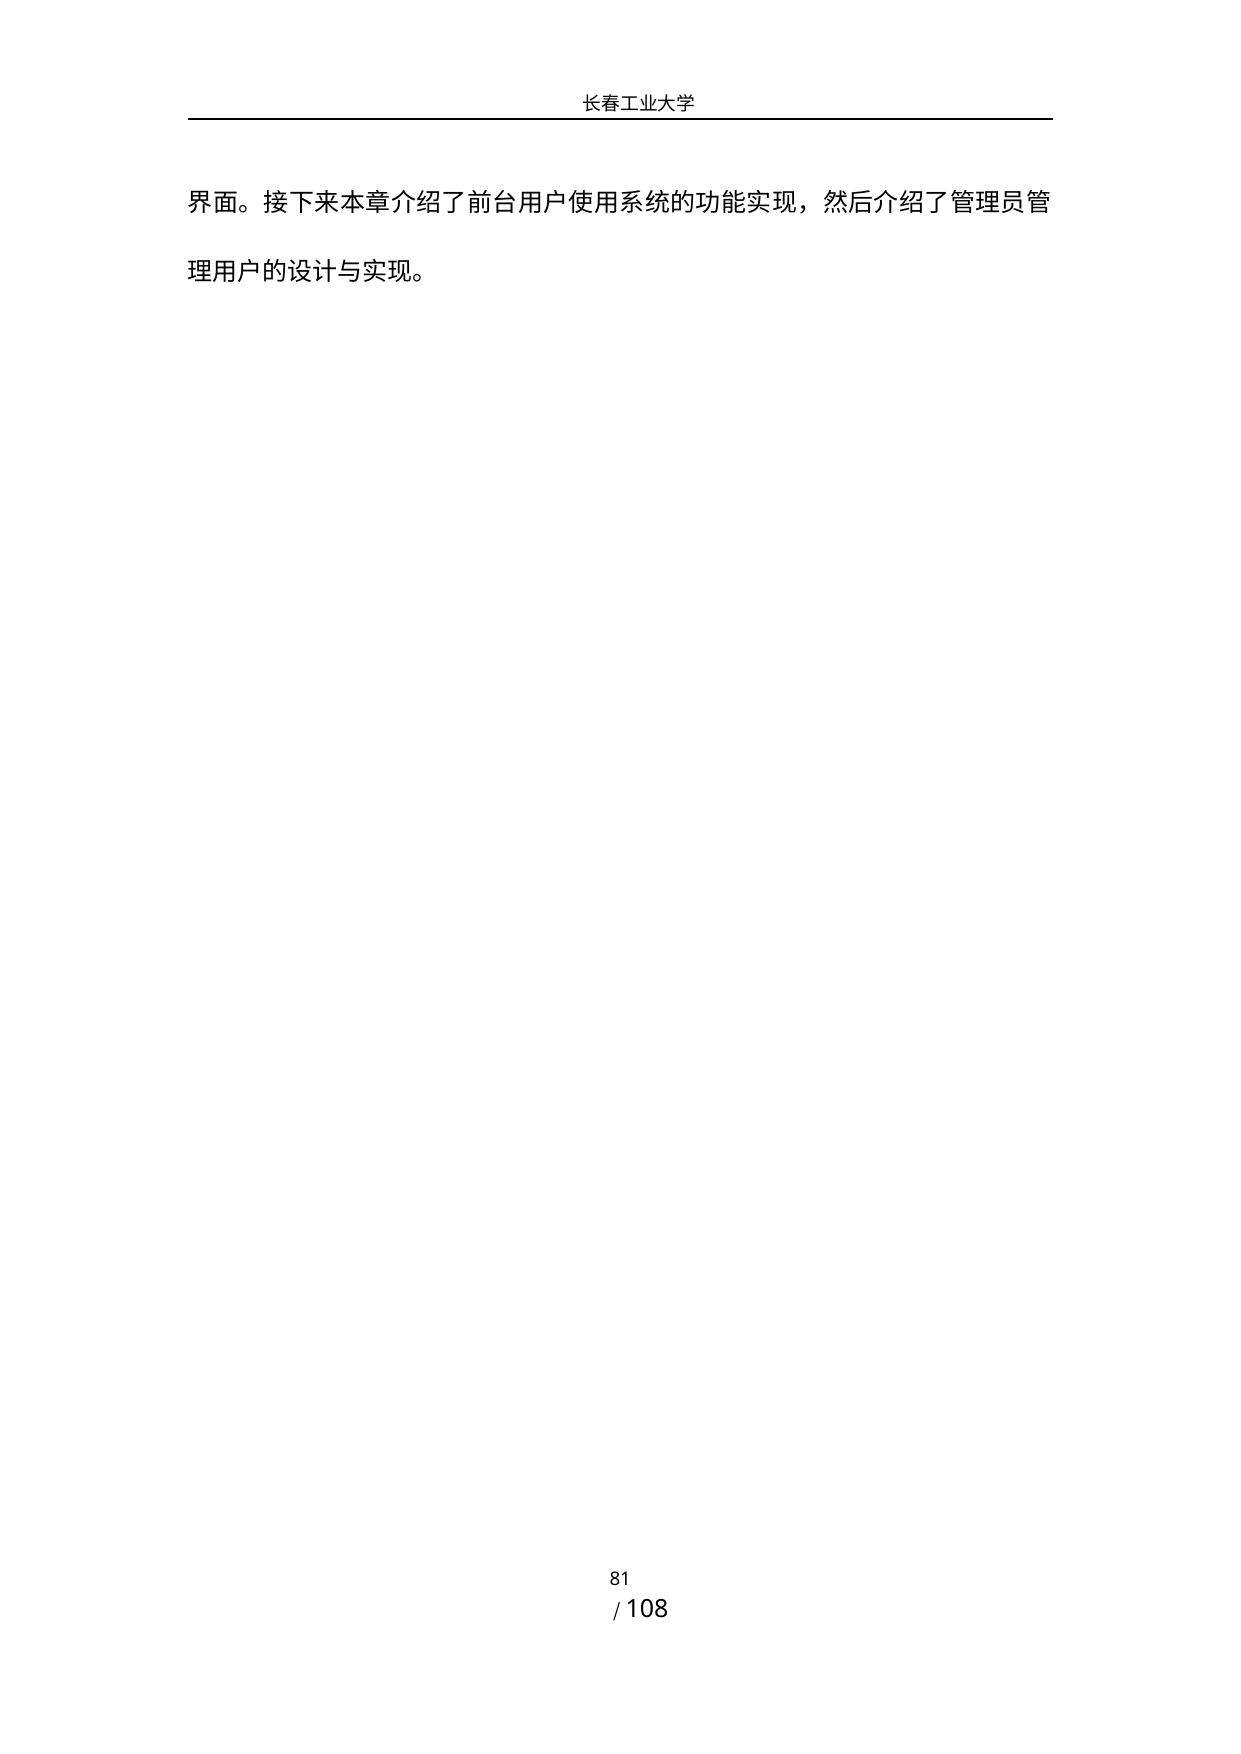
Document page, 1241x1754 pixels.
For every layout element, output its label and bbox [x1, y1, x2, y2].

text [187, 166, 1053, 304]
